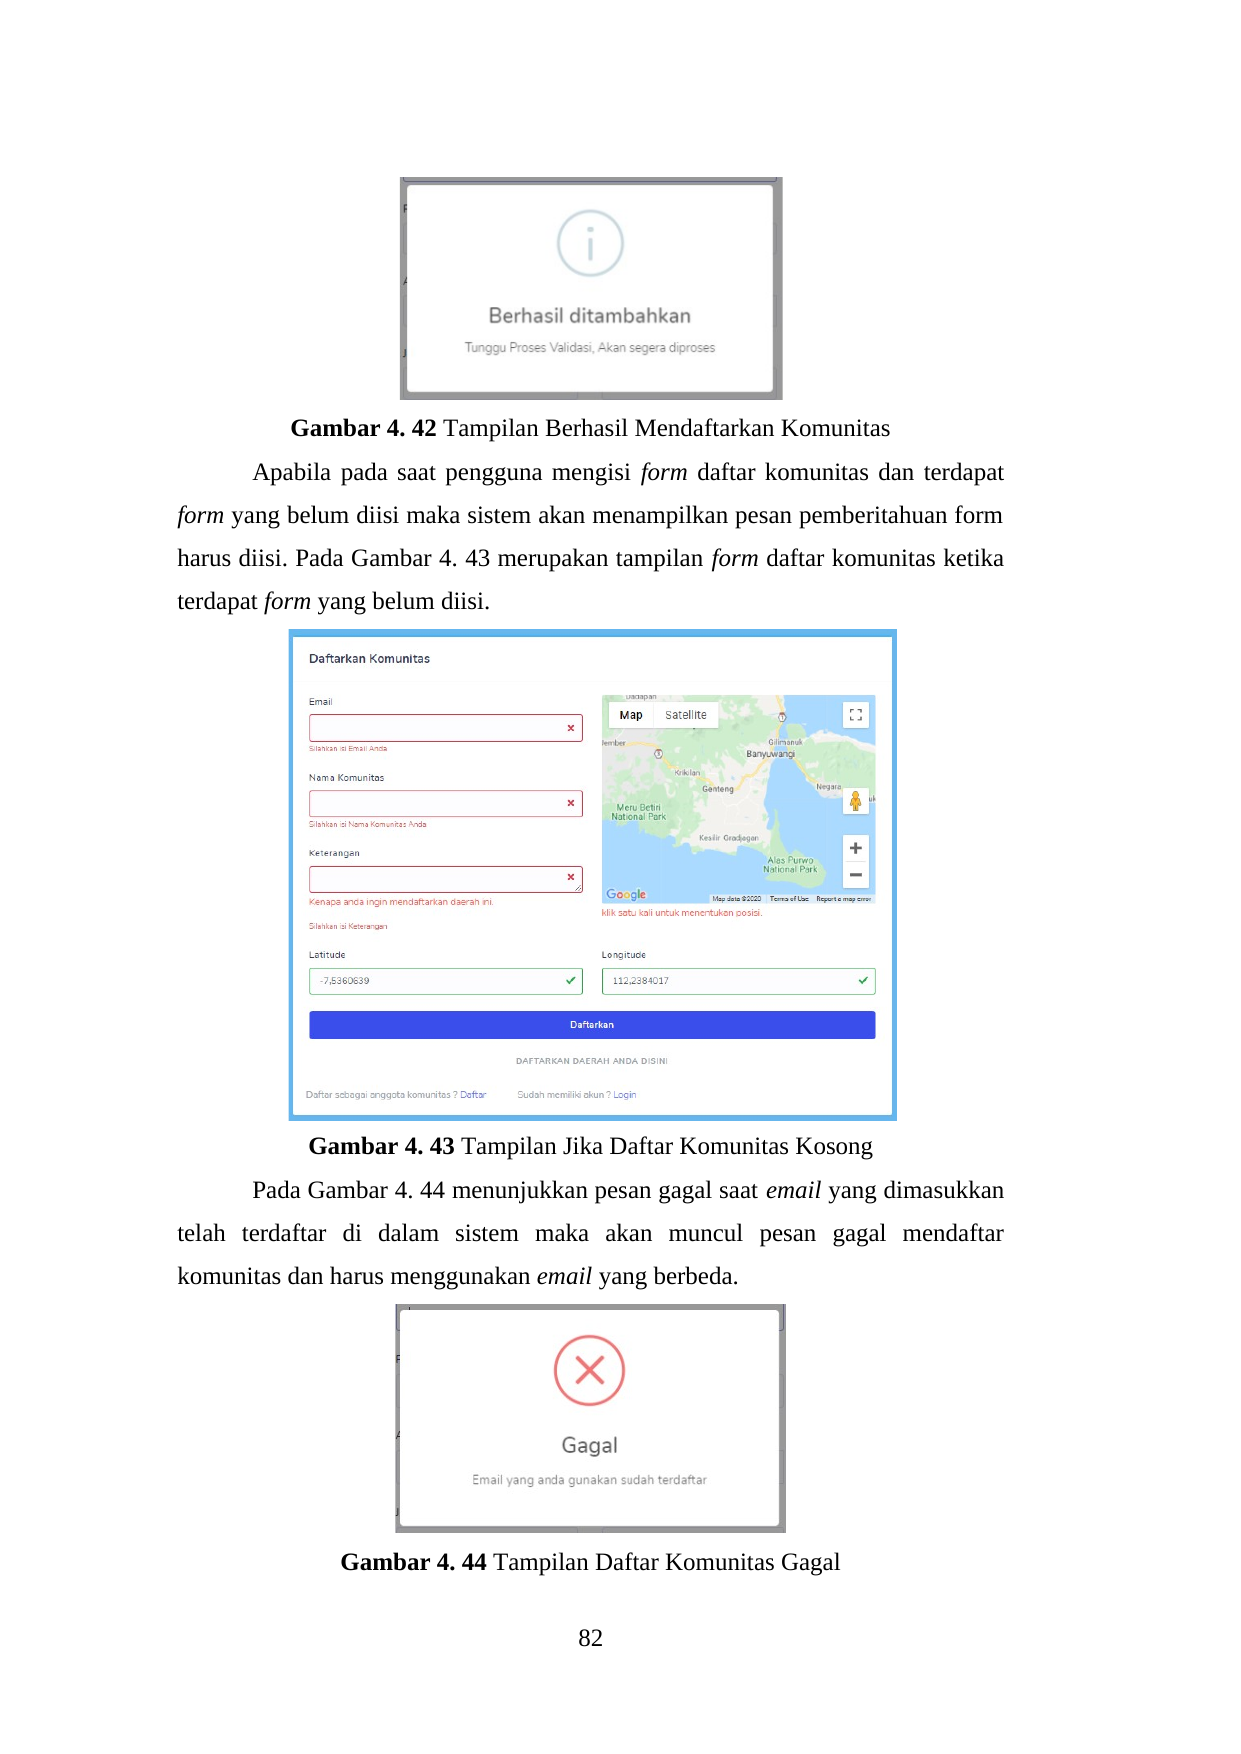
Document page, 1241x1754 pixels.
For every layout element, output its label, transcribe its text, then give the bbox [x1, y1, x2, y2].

picture [399, 177, 783, 400]
picture [288, 629, 897, 1121]
text Gambar 4. 42 Tampilan Berhasil Mendaftarkan Komunitas [290, 413, 1109, 442]
text Pada Gambar 4. 44 menunjukkan pesan gagal saat email yang dimasukkan telah terdaftar di dalam sistem maka akan muncul pesan gagal mendaftar komunitas dan harus menggunakan email yang berbeda. [177, 1175, 1004, 1290]
text Apabila pada saat pengguna mengisi form daftar komunitas dan terdapat form yang belum diisi maka sistem akan menampilkan pesan pemberitahuan form harus diisi. Pada Gambar 4. 43 merupakan tampilan form daftar komunitas ketika terdapat form yang belum diisi. [177, 457, 1004, 615]
text Gambar 4. 43 Tampilan Jika Daftar Komunitas Kosong [308, 1131, 1109, 1160]
picture [395, 1304, 786, 1533]
text Gambar 4. 44 Tampilan Daftar Komunitas Gagal [340, 1547, 1109, 1576]
